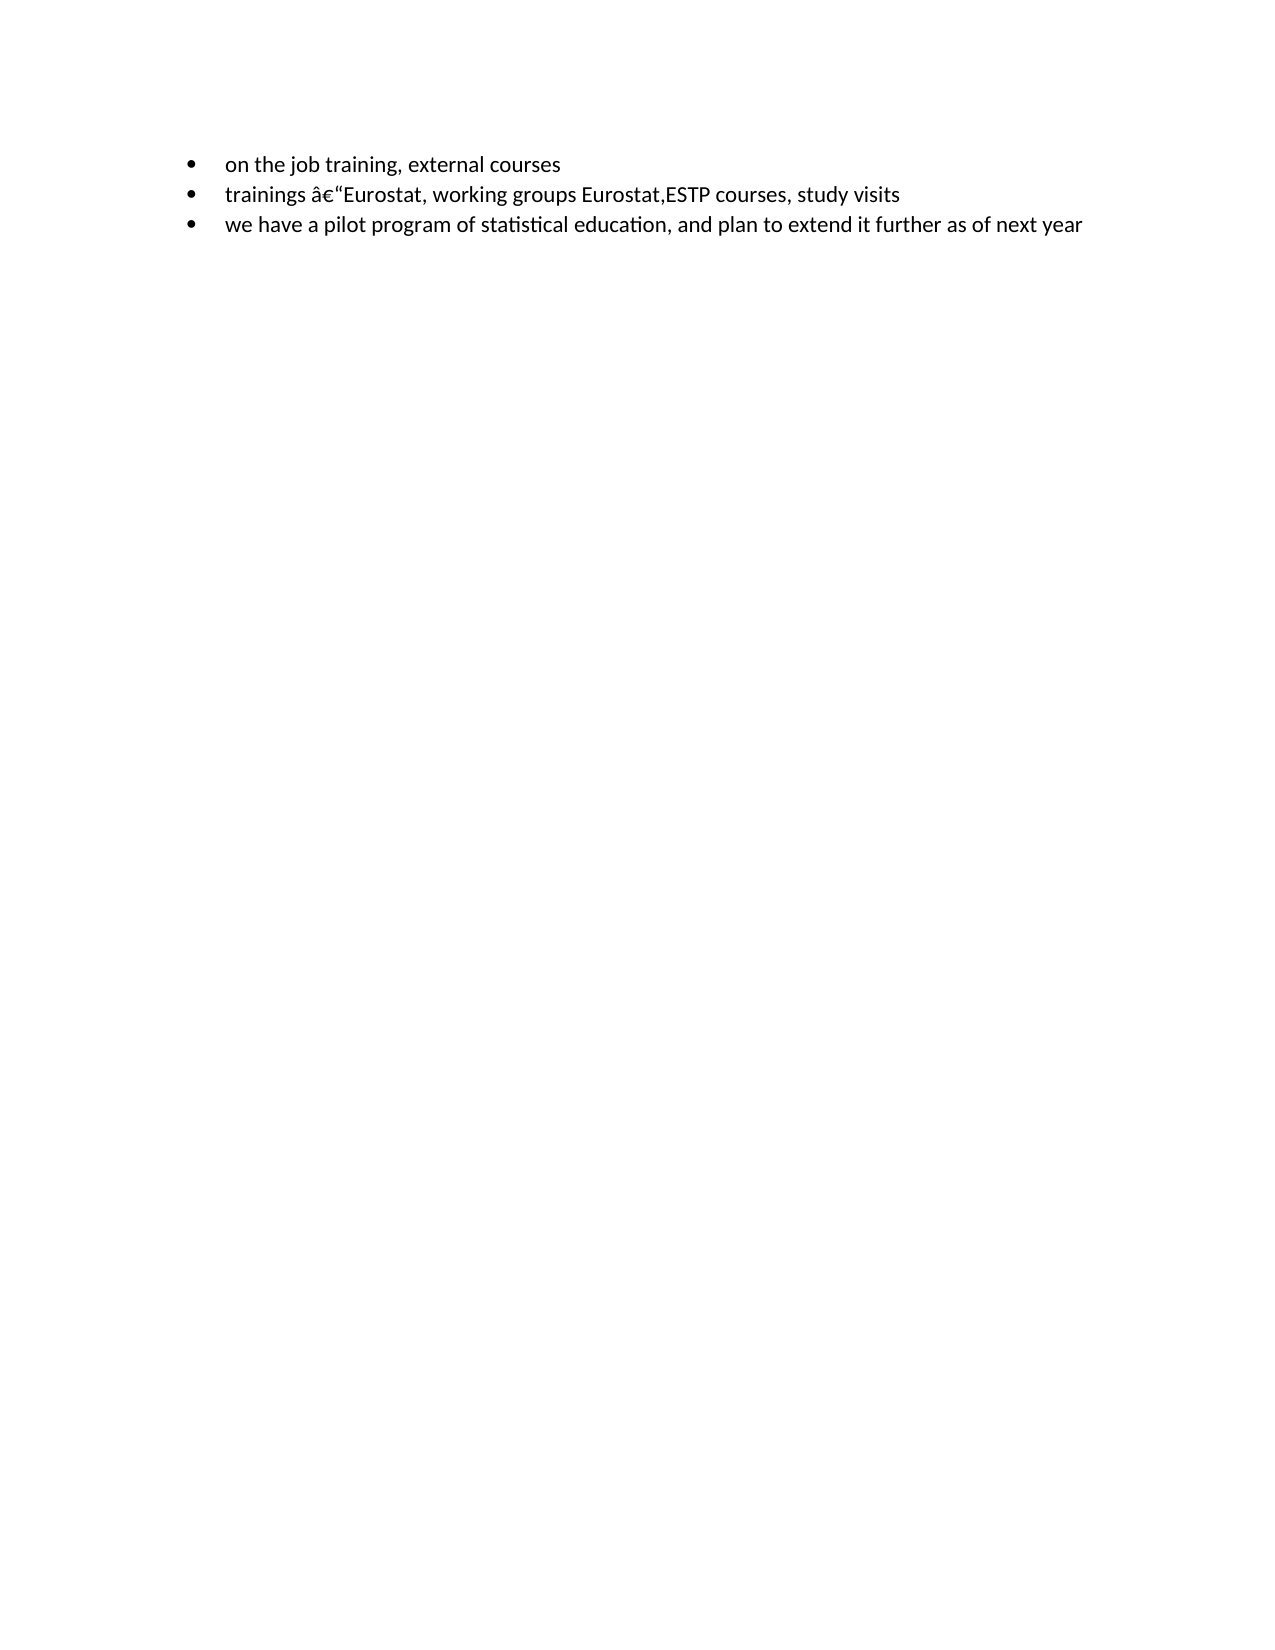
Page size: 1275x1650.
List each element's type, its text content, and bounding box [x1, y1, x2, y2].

list trainings â€“Eurostat, working groups Eurostat,ESTP courses, study visits [187, 180, 1125, 208]
list we have a pilot program of statistical education, and plan to extend it further as of next year [187, 210, 1125, 238]
list on the job training, external courses [187, 150, 1125, 178]
